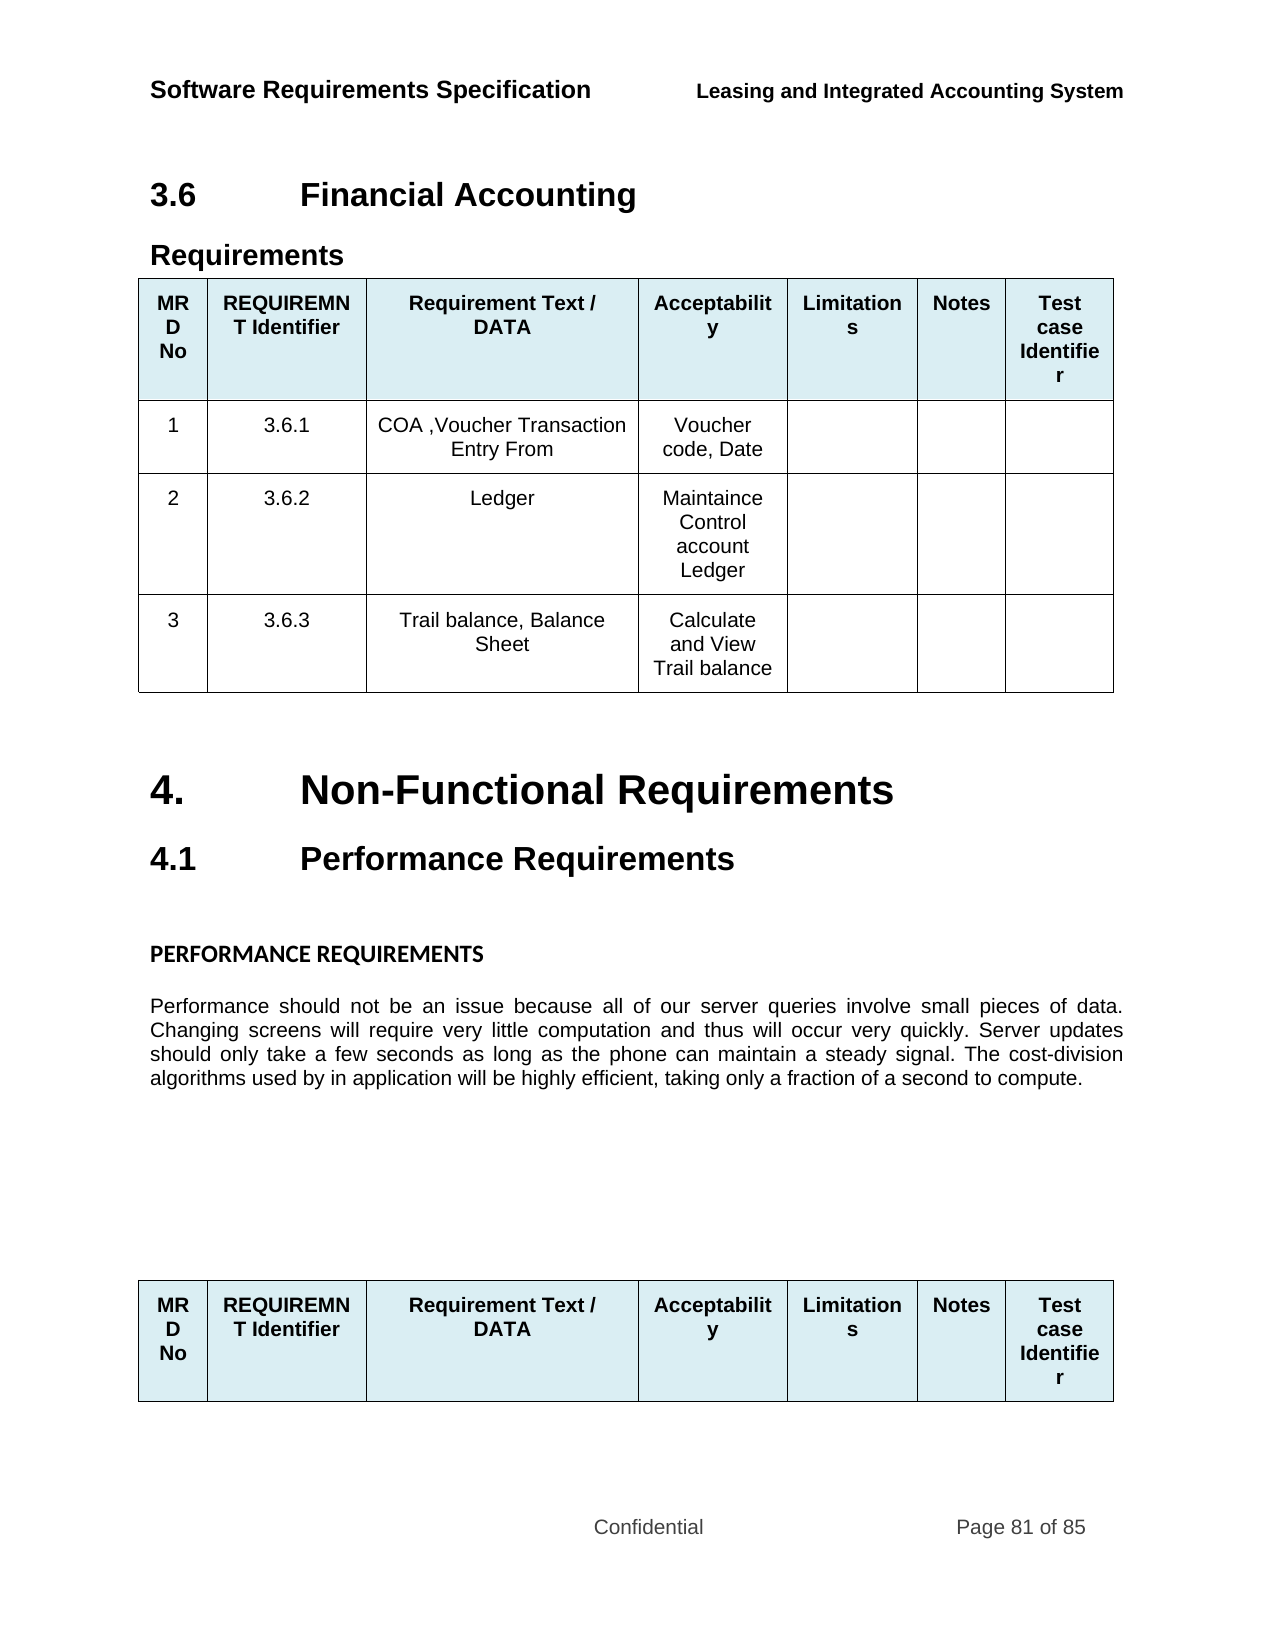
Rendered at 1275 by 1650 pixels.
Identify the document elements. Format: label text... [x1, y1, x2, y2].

table_cell [918, 595, 1005, 692]
table_cell [788, 401, 917, 473]
table_cell [788, 595, 917, 692]
table_header Requirement Text / DATA [367, 279, 638, 399]
table_cell [788, 474, 917, 594]
table_header Requirement Text / DATA [367, 1281, 638, 1401]
table_cell 2 [139, 474, 207, 594]
table_header Test case Identifier [1006, 279, 1113, 399]
table_header Test case Identifier [1006, 1281, 1113, 1401]
table_header Acceptability [639, 279, 787, 399]
table_header Notes [918, 279, 1005, 399]
table_header REQUIREMNT Identifier [208, 1281, 366, 1401]
text Performance should not be an issue because all of our server queries involve small pieces of data. Changing screens will require very little computation and thus will occur very quickly. Server updates should only take a few seconds as long as the phone can maintain a steady signal. The cost-division algorithms used by in application will be highly efficient, taking only a fraction of a second to compute. [150, 994, 1125, 1090]
table_cell Ledger [367, 474, 638, 594]
text PERFORMANCE REQUIREMENTS [150, 938, 1125, 969]
table_cell Calculate and View Trail balance [639, 595, 787, 692]
table_cell [1006, 595, 1113, 692]
table_cell [1006, 474, 1113, 594]
list Performance Requirements [150, 839, 1125, 877]
table_header Acceptability [639, 1281, 787, 1401]
table_cell [1006, 401, 1113, 473]
table_cell Trail balance, Balance Sheet [367, 595, 638, 692]
table_cell COA ,Voucher Transaction Entry From [367, 401, 638, 473]
subtitle Requirements [150, 238, 1125, 272]
table_cell 1 [139, 401, 207, 473]
table_header Limitations [788, 1281, 917, 1401]
table_header MRD No [139, 279, 207, 399]
table_header Notes [918, 1281, 1005, 1401]
table_cell [918, 474, 1005, 594]
table_cell 3.6.1 [208, 401, 366, 473]
table_header Limitations [788, 279, 917, 399]
table_header REQUIREMNT Identifier [208, 279, 366, 399]
table_cell Maintaince Control account Ledger [639, 474, 787, 594]
table_cell 3 [139, 595, 207, 692]
list Non-Functional Requirements [150, 766, 1125, 814]
table_cell 3.6.2 [208, 474, 366, 594]
table_cell [918, 401, 1005, 473]
list Financial Accounting [150, 175, 1125, 213]
table_cell Voucher code, Date [639, 401, 787, 473]
table_header MRD No [139, 1281, 207, 1401]
table_cell 3.6.3 [208, 595, 366, 692]
